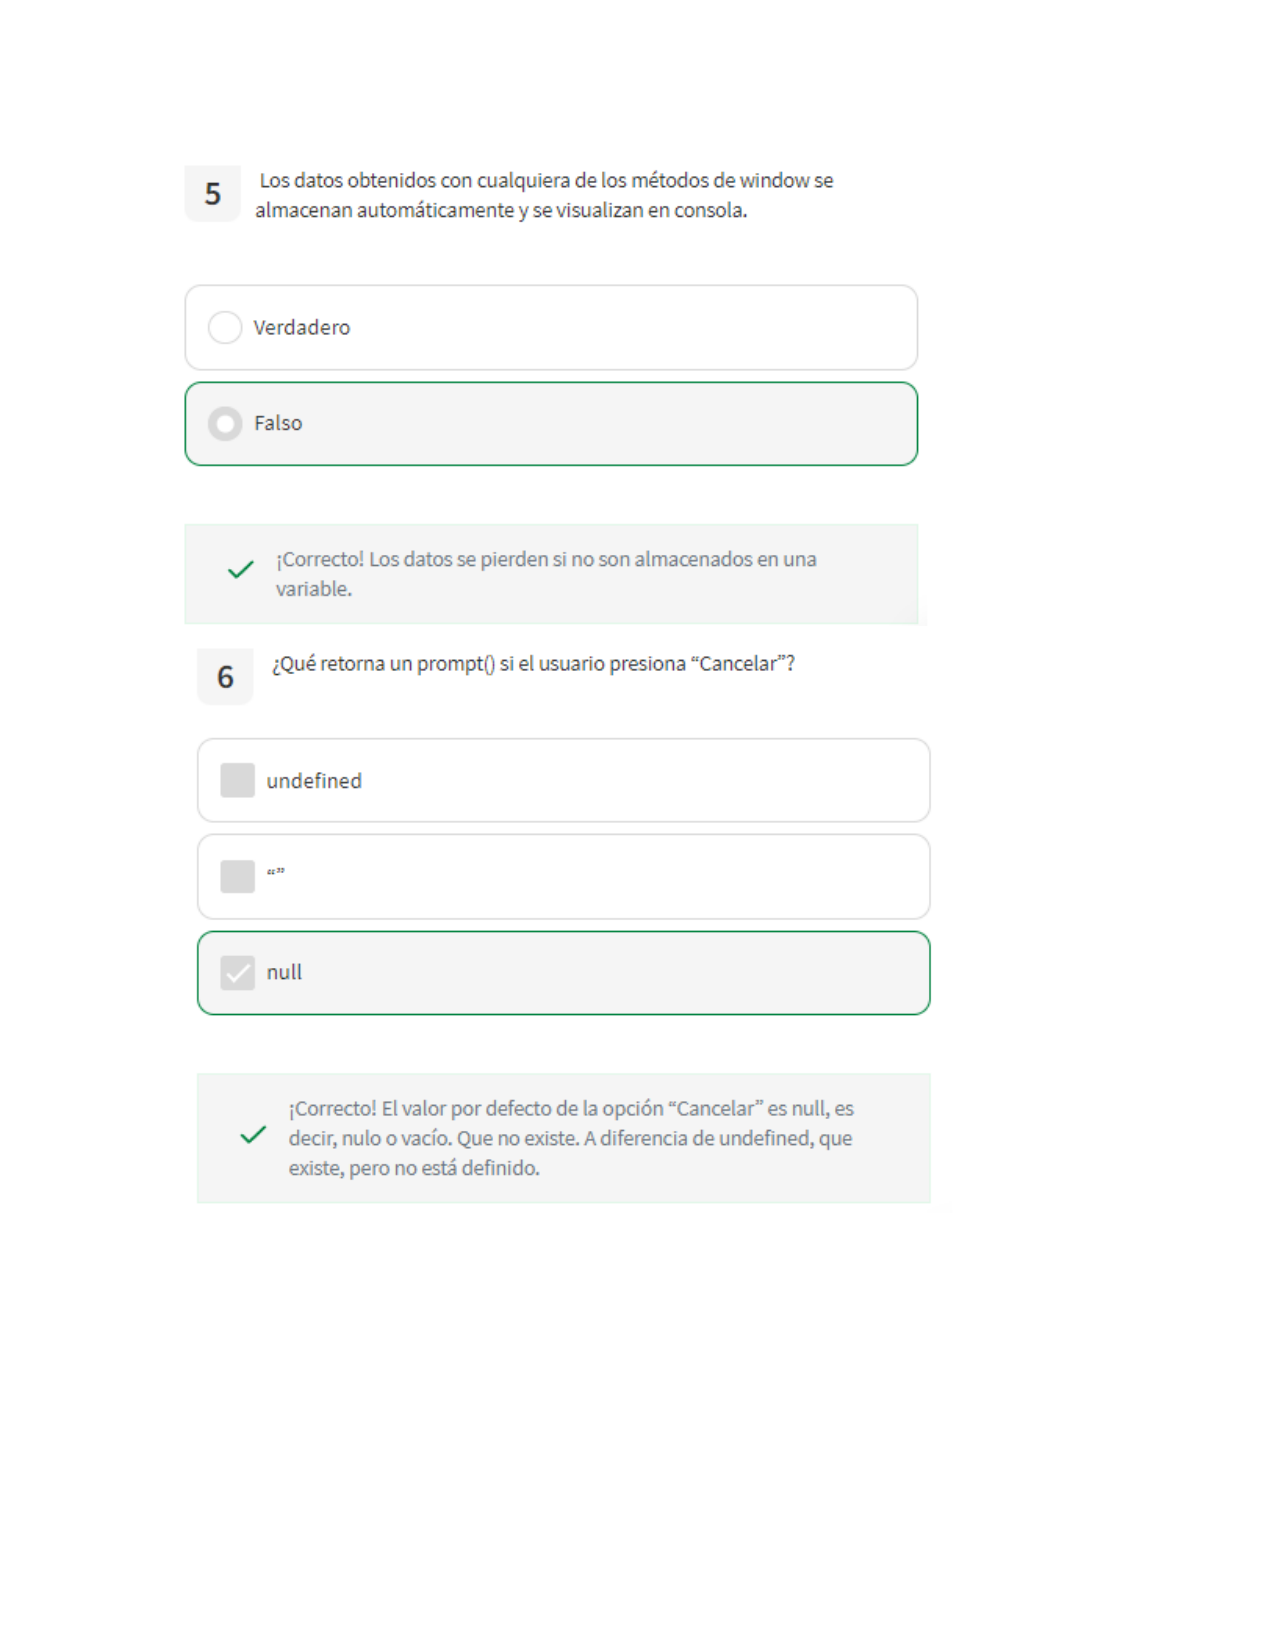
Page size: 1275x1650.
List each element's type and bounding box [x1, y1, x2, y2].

picture [177, 147, 928, 626]
picture [177, 627, 953, 1213]
